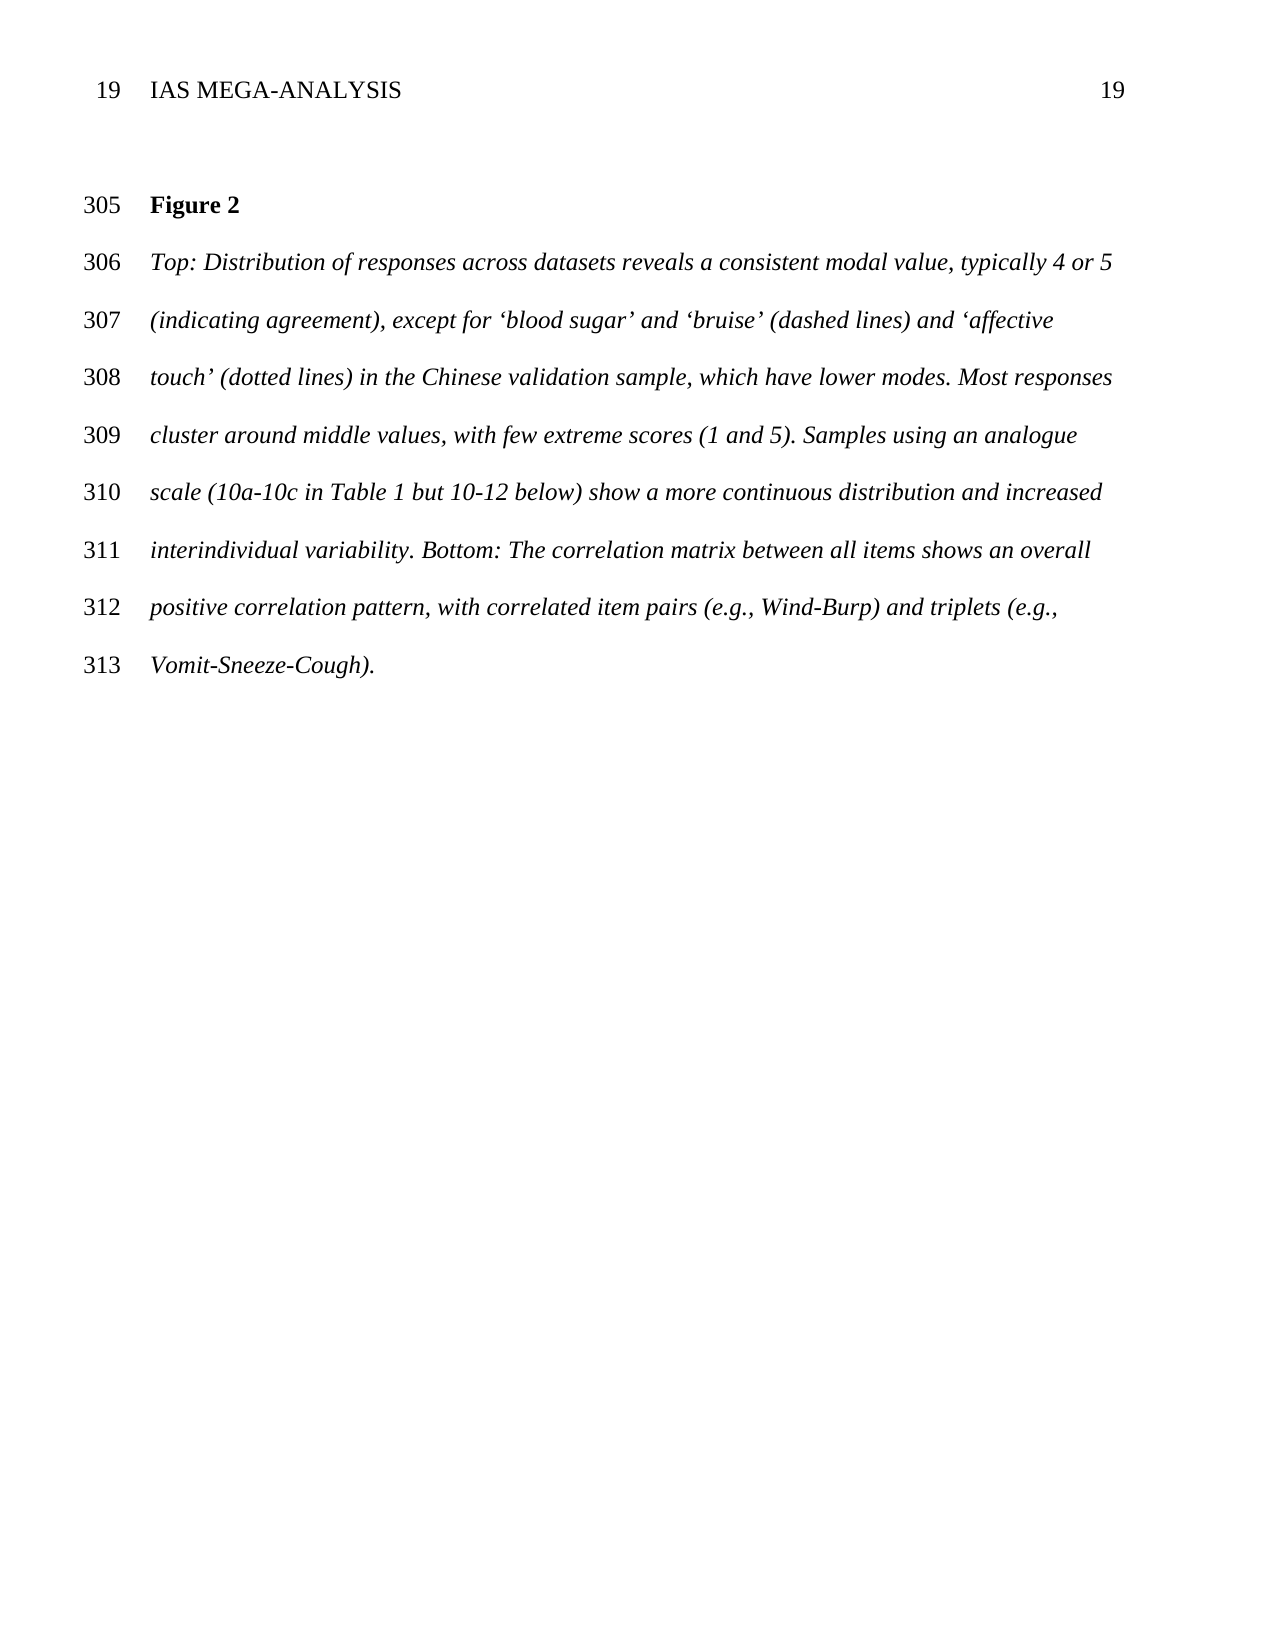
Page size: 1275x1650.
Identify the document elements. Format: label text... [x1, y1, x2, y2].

title Figure 2 [150, 190, 1125, 219]
text Top: Distribution of responses across datasets reveals a consistent modal value, typically 4 or 5 (indicating agreement), except for ‘blood sugar’ and ‘bruise’ (dashed lines) and ‘affective touch’ (dotted lines) in the Chinese validation sample, which have lower modes. Most responses cluster around middle values, with few extreme scores (1 and 5). Samples using an analogue scale (10a-10c in Table 1 but 10-12 below) show a more continuous distribution and increased interindividual variability. Bottom: The correlation matrix between all items shows an overall positive correlation pattern, with correlated item pairs (e.g., Wind-Burp) and triplets (e.g., Vomit-Sneeze-Cough). [150, 247, 1125, 679]
